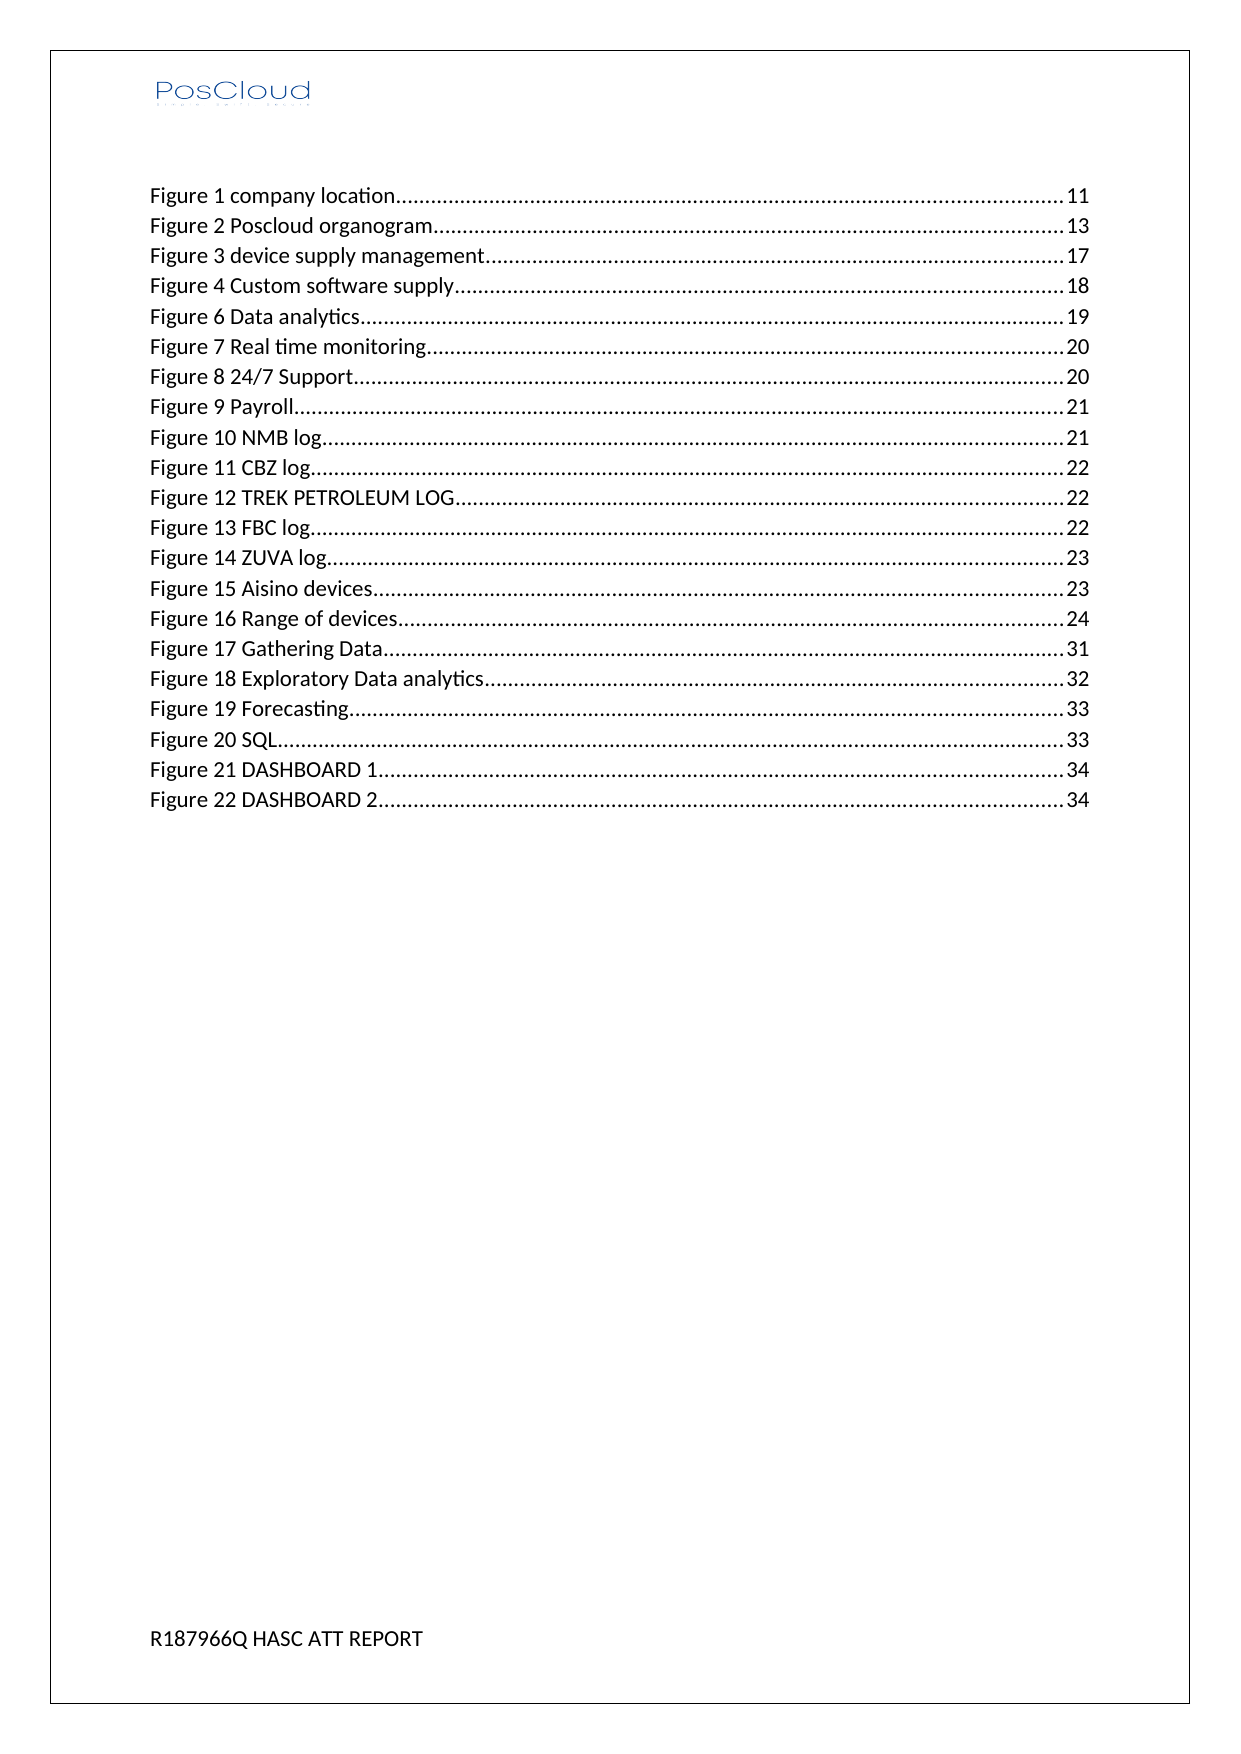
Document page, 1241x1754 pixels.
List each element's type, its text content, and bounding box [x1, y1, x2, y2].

text Figure 7 Real time monitoring 20 [150, 332, 1090, 360]
picture [150, 73, 316, 114]
text Figure 3 device supply management 17 [150, 241, 1090, 269]
text Figure 4 Custom software supply 18 [150, 272, 1090, 300]
text Figure 2 Poscloud organogram 13 [150, 211, 1090, 239]
text Figure 8 24/7 Support 20 [150, 362, 1090, 390]
text Figure 18 Exploratory Data analytics 32 [150, 664, 1090, 692]
text Figure 13 FBC log 22 [150, 513, 1090, 541]
text Figure 20 SQL 33 [150, 725, 1090, 753]
text Figure 16 Range of devices 24 [150, 604, 1090, 632]
text Figure 19 Forecasting 33 [150, 694, 1090, 723]
text Figure 11 CBZ log 22 [150, 453, 1090, 481]
text Figure 9 Payroll 21 [150, 392, 1090, 421]
text Figure 14 ZUVA log 23 [150, 543, 1090, 572]
text Figure 1 company location 11 [150, 181, 1090, 209]
text Figure 6 Data analytics 19 [150, 302, 1090, 330]
text Figure 12 TREK PETROLEUM LOG 22 [150, 483, 1090, 511]
text Figure 21 DASHBOARD 1 34 [150, 755, 1090, 783]
text Figure 17 Gathering Data 31 [150, 634, 1090, 662]
text Figure 15 Aisino devices 23 [150, 574, 1090, 602]
text Figure 22 DASHBOARD 2 34 [150, 785, 1090, 813]
text Figure 10 NMB log 21 [150, 423, 1090, 451]
